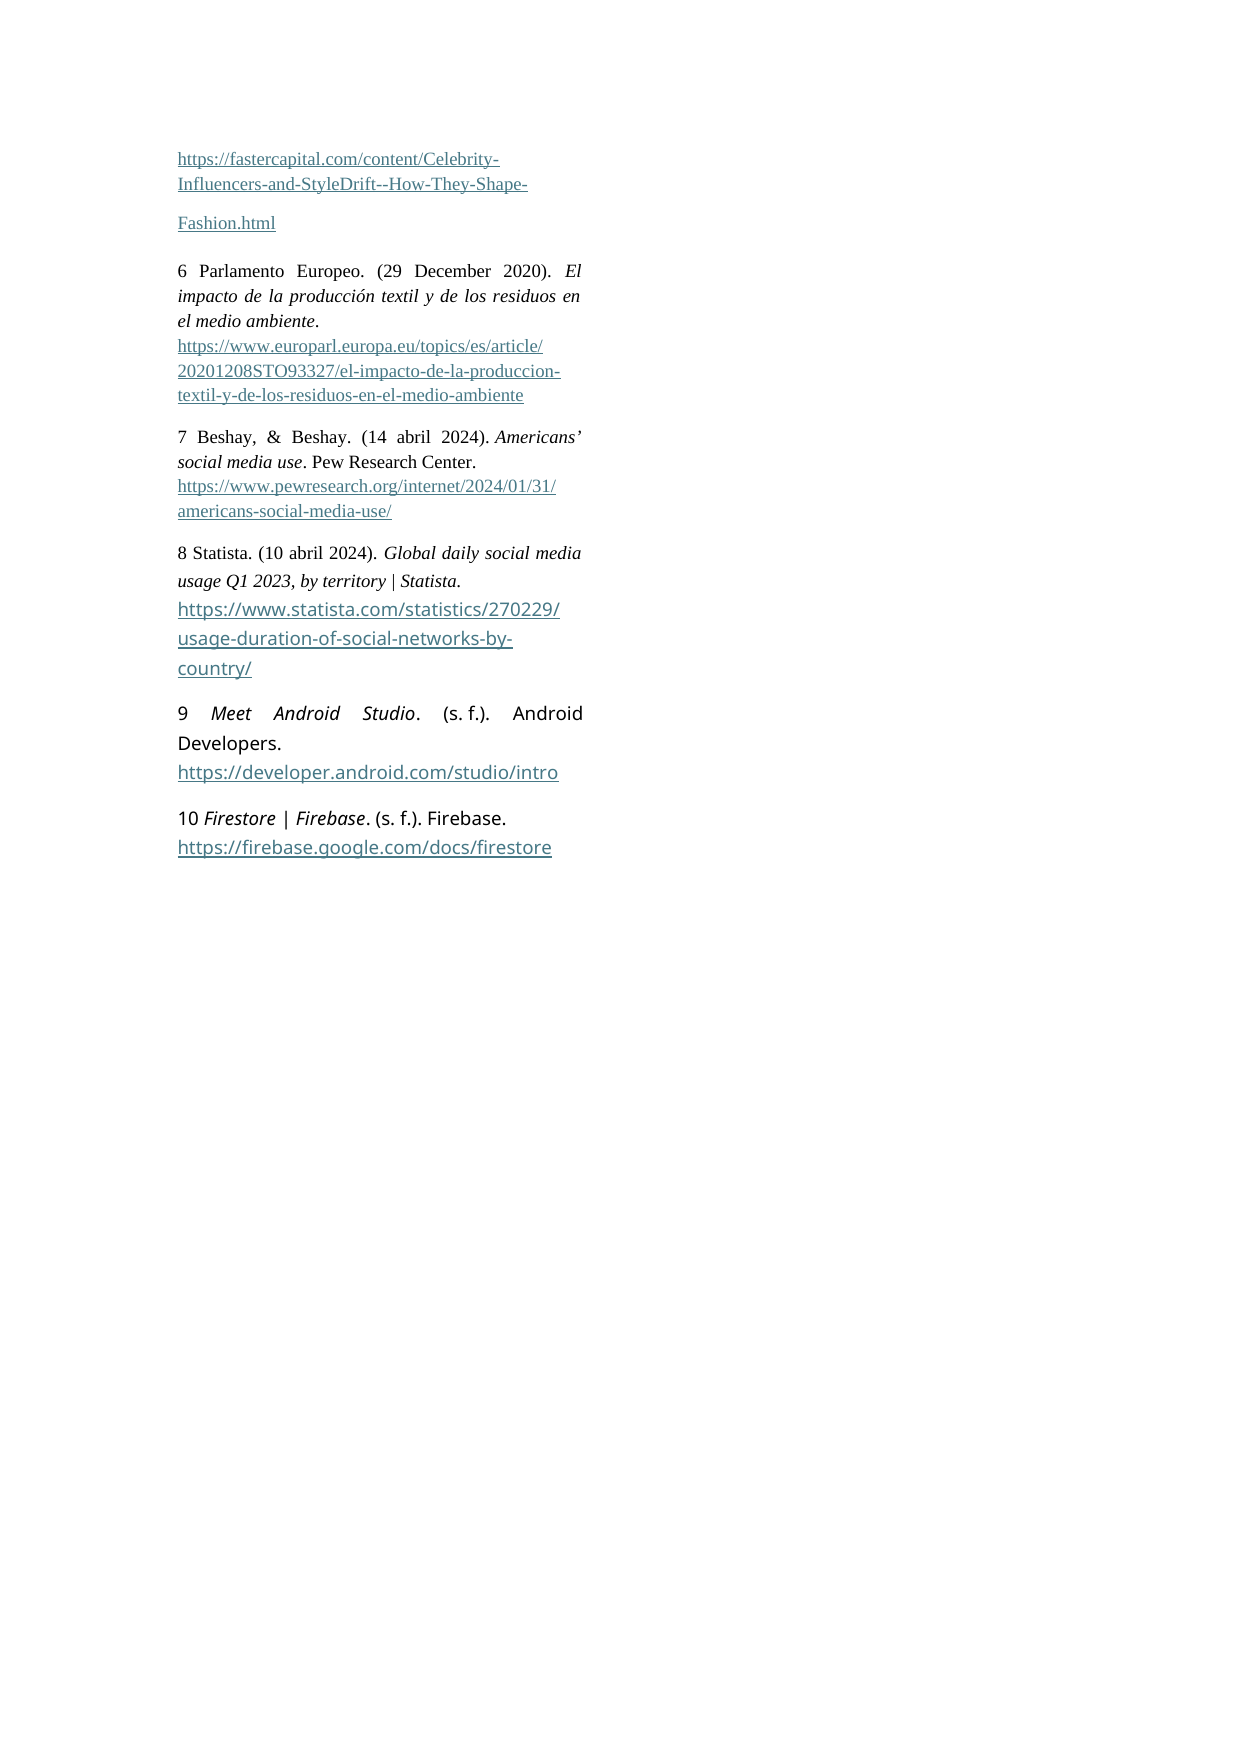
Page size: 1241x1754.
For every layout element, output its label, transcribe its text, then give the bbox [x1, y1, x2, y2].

text 6 Parlamento Europeo. (29 December 2020). El impacto de la producción textil y de los residuos en el medio ambiente. [177, 260, 583, 332]
text https://www.statista.com/statistics/270229/usage-duration-of-social-networks-by-country/ [177, 596, 583, 680]
text https://firebase.google.com/docs/firestore [177, 834, 583, 860]
text 9 Meet Android Studio. (s. f.). Android Developers. https://developer.android.com/studio/intro [177, 701, 583, 785]
text 7 Beshay, & Beshay. (14 abril 2024). Americans’ social media use. Pew Research Center. [177, 426, 583, 472]
text https://www.pewresearch.org/internet/2024/01/31/americans-social-media-use/ [177, 475, 583, 522]
text https://www.europarl.europa.eu/topics/es/article/20201208STO93327/el-impacto-de-la-produccion-textil-y-de-los-residuos-en-el-medio-ambiente [177, 335, 583, 406]
text 8 Statista. (10 abril 2024). Global daily social media usage Q1 2023, by territory | Statista. [177, 542, 583, 592]
text 10 Firestore | Firebase. (s. f.). Firebase. [177, 805, 583, 831]
